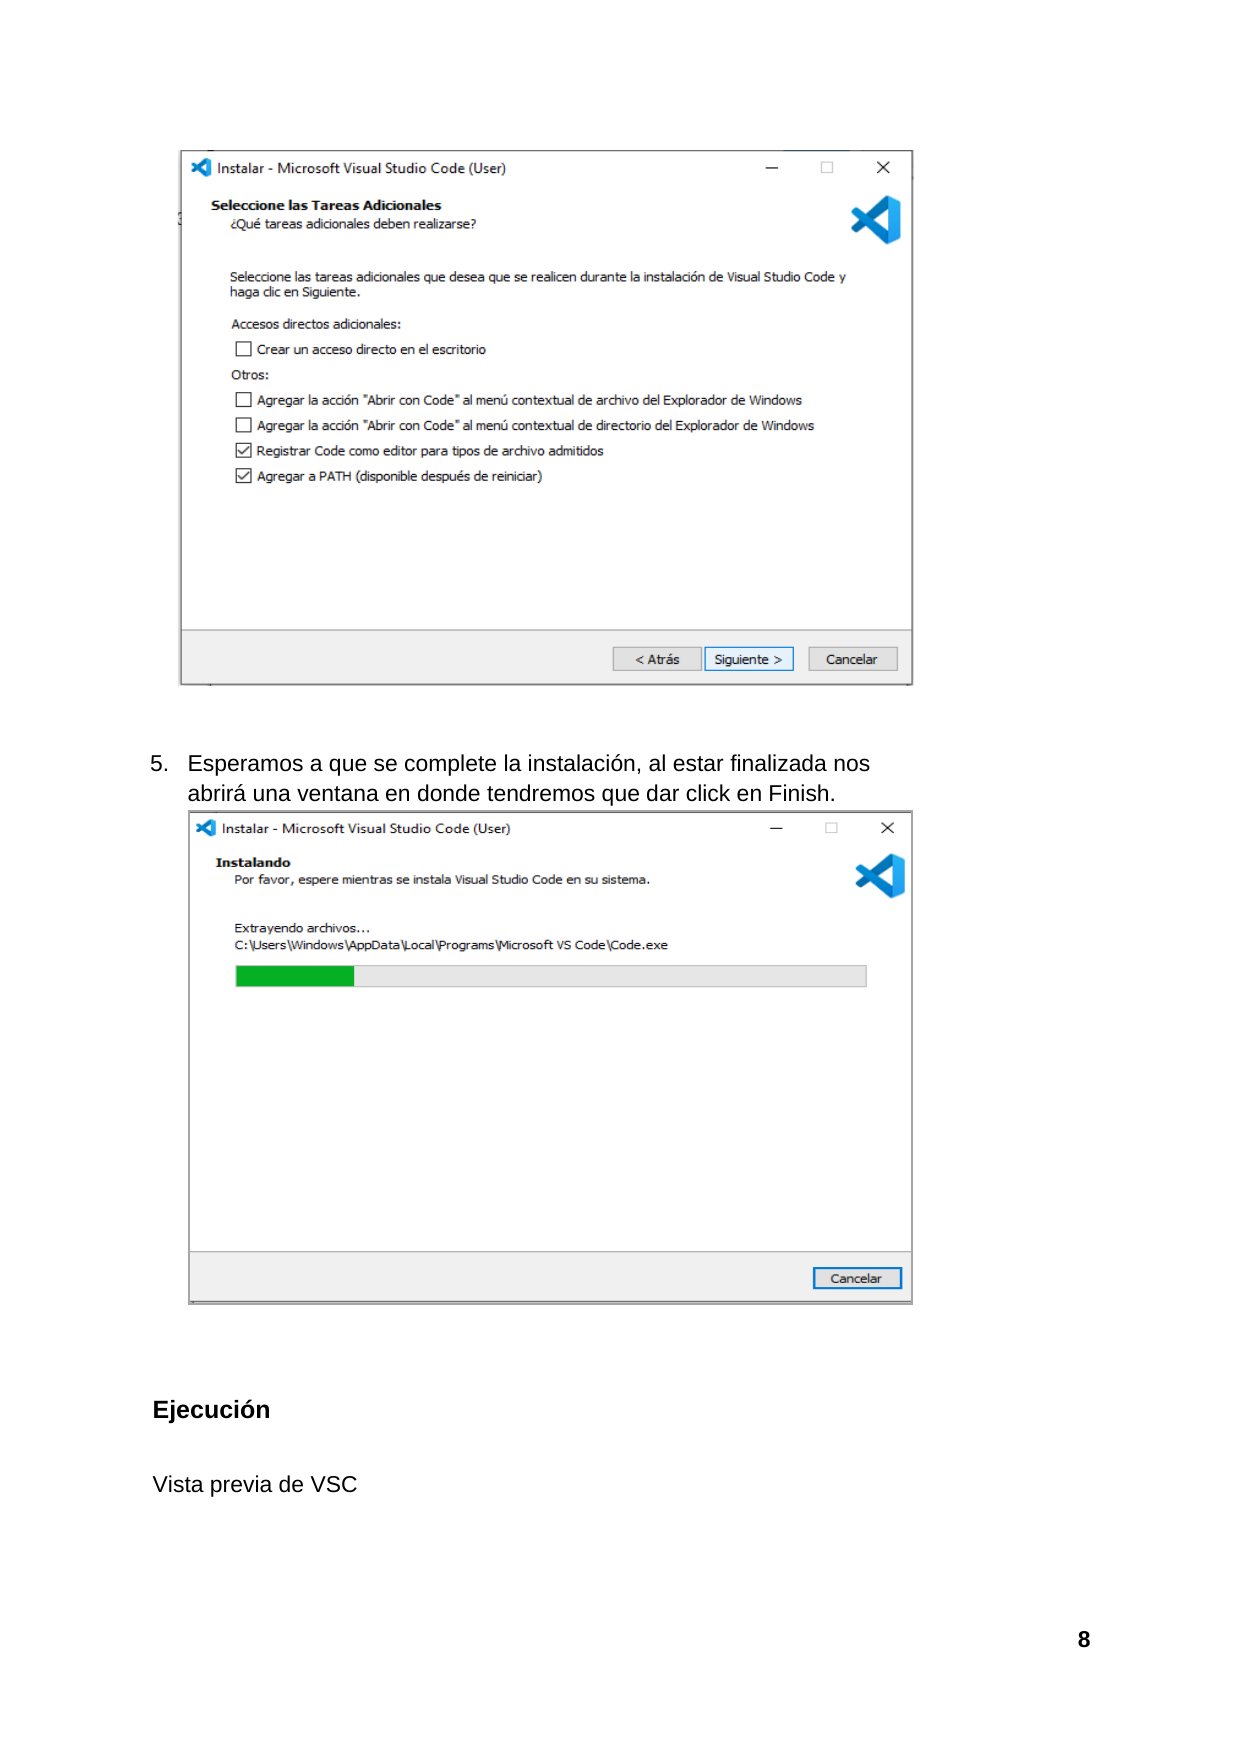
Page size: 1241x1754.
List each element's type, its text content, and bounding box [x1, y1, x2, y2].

text Vista previa de VSC [152, 1471, 1090, 1497]
picture [190, 812, 911, 1303]
picture [177, 150, 914, 686]
subtitle Ejecución [152, 1395, 1090, 1423]
